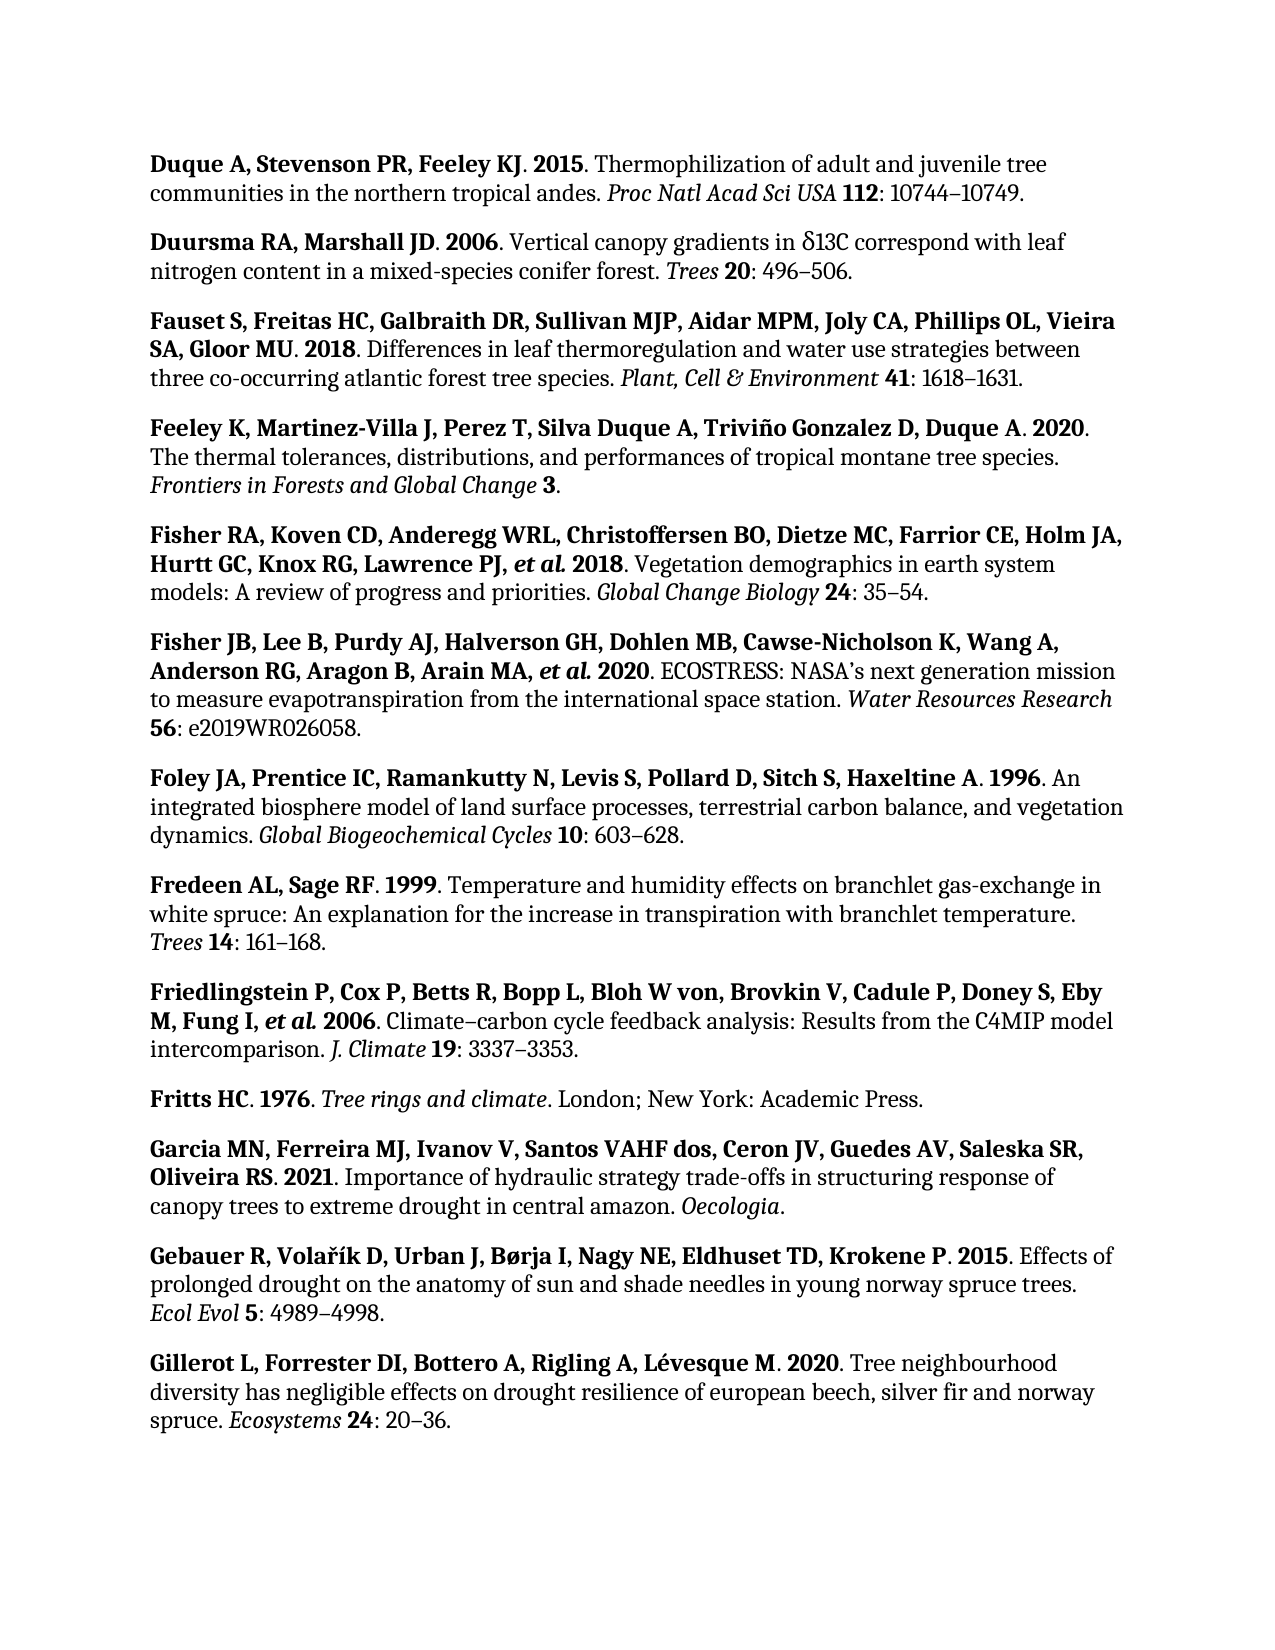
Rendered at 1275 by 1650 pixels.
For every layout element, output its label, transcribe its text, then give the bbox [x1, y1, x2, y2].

text Fisher RA, Koven CD, Anderegg WRL, Christoffersen BO, Dietze MC, Farrior CE, Holm JA, Hurtt GC, Knox RG, Lawrence PJ, et al. 2018. Vegetation demographics in earth system models: A review of progress and priorities. Global Change Biology 24: 35–54. [150, 521, 1125, 607]
text Gebauer R, Volařík D, Urban J, Børja I, Nagy NE, Eldhuset TD, Krokene P. 2015. Effects of prolonged drought on the anatomy of sun and shade needles in young norway spruce trees. Ecol Evol 5: 4989–4998. [150, 1242, 1125, 1328]
text Garcia MN, Ferreira MJ, Ivanov V, Santos VAHF dos, Ceron JV, Guedes AV, Saleska SR, Oliveira RS. 2021. Importance of hydraulic strategy trade-offs in structuring response of canopy trees to extreme drought in central amazon. Oecologia. [150, 1134, 1125, 1221]
text Fauset S, Freitas HC, Galbraith DR, Sullivan MJP, Aidar MPM, Joly CA, Phillips OL, Vieira SA, Gloor MU. 2018. Differences in leaf thermoregulation and water use strategies between three co-occurring atlantic forest tree species. Plant, Cell & Environment 41: 1618–1631. [150, 307, 1125, 393]
text Feeley K, Martinez-Villa J, Perez T, Silva Duque A, Triviño Gonzalez D, Duque A. 2020. The thermal tolerances, distributions, and performances of tropical montane tree species. Frontiers in Forests and Global Change 3. [150, 414, 1125, 500]
text Gillerot L, Forrester DI, Bottero A, Rigling A, Lévesque M. 2020. Tree neighbourhood diversity has negligible effects on drought resilience of european beech, silver fir and norway spruce. Ecosystems 24: 20–36. [150, 1349, 1125, 1435]
text Duursma RA, Marshall JD. 2006. Vertical canopy gradients in δ13C correspond with leaf nitrogen content in a mixed-species conifer forest. Trees 20: 496–506. [150, 228, 1125, 286]
text Friedlingstein P, Cox P, Betts R, Bopp L, Bloh W von, Brovkin V, Cadule P, Doney S, Eby M, Fung I, et al. 2006. Climate–carbon cycle feedback analysis: Results from the C4MIP model intercomparison. J. Climate 19: 3337–3353. [150, 978, 1125, 1064]
text Fredeen AL, Sage RF. 1999. Temperature and humidity effects on branchlet gas-exchange in white spruce: An explanation for the increase in transpiration with branchlet temperature. Trees 14: 161–168. [150, 871, 1125, 957]
text Duque A, Stevenson PR, Feeley KJ. 2015. Thermophilization of adult and juvenile tree communities in the northern tropical andes. Proc Natl Acad Sci USA 112: 10744–10749. [150, 150, 1125, 207]
text Fisher JB, Lee B, Purdy AJ, Halverson GH, Dohlen MB, Cawse-Nicholson K, Wang A, Anderson RG, Aragon B, Arain MA, et al. 2020. ECOSTRESS: NASA’s next generation mission to measure evapotranspiration from the international space station. Water Resources Research 56: e2019WR026058. [150, 628, 1125, 743]
text Fritts HC. 1976. Tree rings and climate. London; New York: Academic Press. [150, 1085, 1125, 1114]
text Foley JA, Prentice IC, Ramankutty N, Levis S, Pollard D, Sitch S, Haxeltine A. 1996. An integrated biosphere model of land surface processes, terrestrial carbon balance, and vegetation dynamics. Global Biogeochemical Cycles 10: 603–628. [150, 764, 1125, 850]
